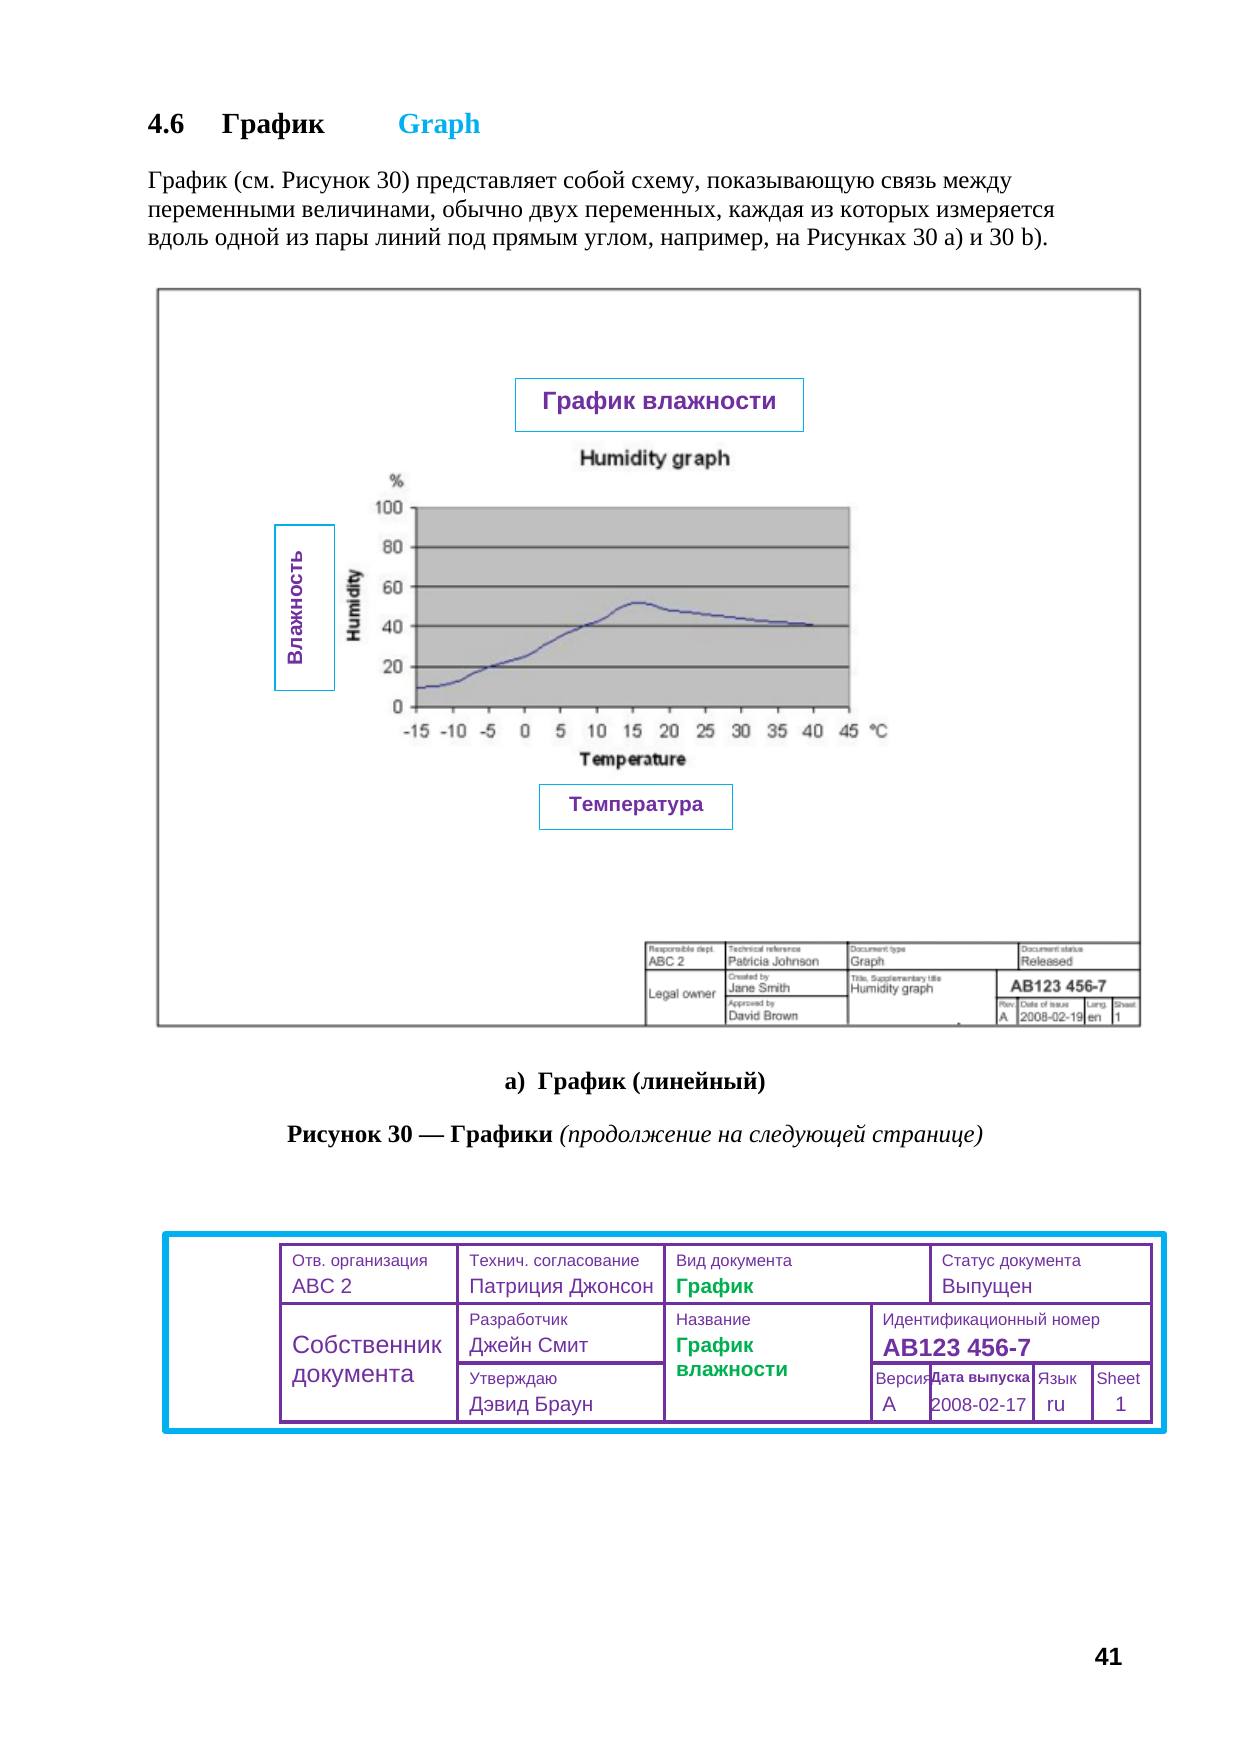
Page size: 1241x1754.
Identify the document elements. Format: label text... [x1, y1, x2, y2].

table_header Статус документа Выпущен [932, 1246, 1150, 1302]
text 4.6 График Graph [148, 106, 1122, 140]
text а) График (линейный) [148, 1066, 1122, 1094]
text График (см. Рисунок 30) представляет собой схему, показывающую связь между переменными величинами, обычно двух переменных, каждая из которых измеряется вдоль одной из пары линий под прямым углом, например, на Рисунках 30 а) и 30 b). [148, 165, 1122, 251]
text Рисунок 30 — Графики (продолжение на следующей странице) [148, 1119, 1122, 1148]
table_cell Дата выпуска 2008-02-17 [932, 1365, 1032, 1420]
table_cell Sheet 1 [1094, 1365, 1150, 1420]
table_cell Язык ru [1035, 1365, 1091, 1420]
table_cell Разработчик Джейн Смит [459, 1305, 663, 1361]
table_header Отв. организация АВС 2 [282, 1246, 456, 1302]
table_cell Название График влажности [666, 1305, 870, 1420]
text 41 [148, 1642, 1122, 1671]
table_cell Идентификационный номер AB123 456-7 [873, 1305, 1150, 1361]
picture [147, 276, 1152, 1037]
table_cell Утверждаю Дэвид Браун [459, 1365, 663, 1420]
table_header Вид документа График [666, 1246, 929, 1302]
table_cell Версия A [873, 1365, 929, 1420]
table_header Технич. согласование Патриция Джонсон [459, 1246, 663, 1302]
table_cell Собственник документа [282, 1305, 456, 1420]
